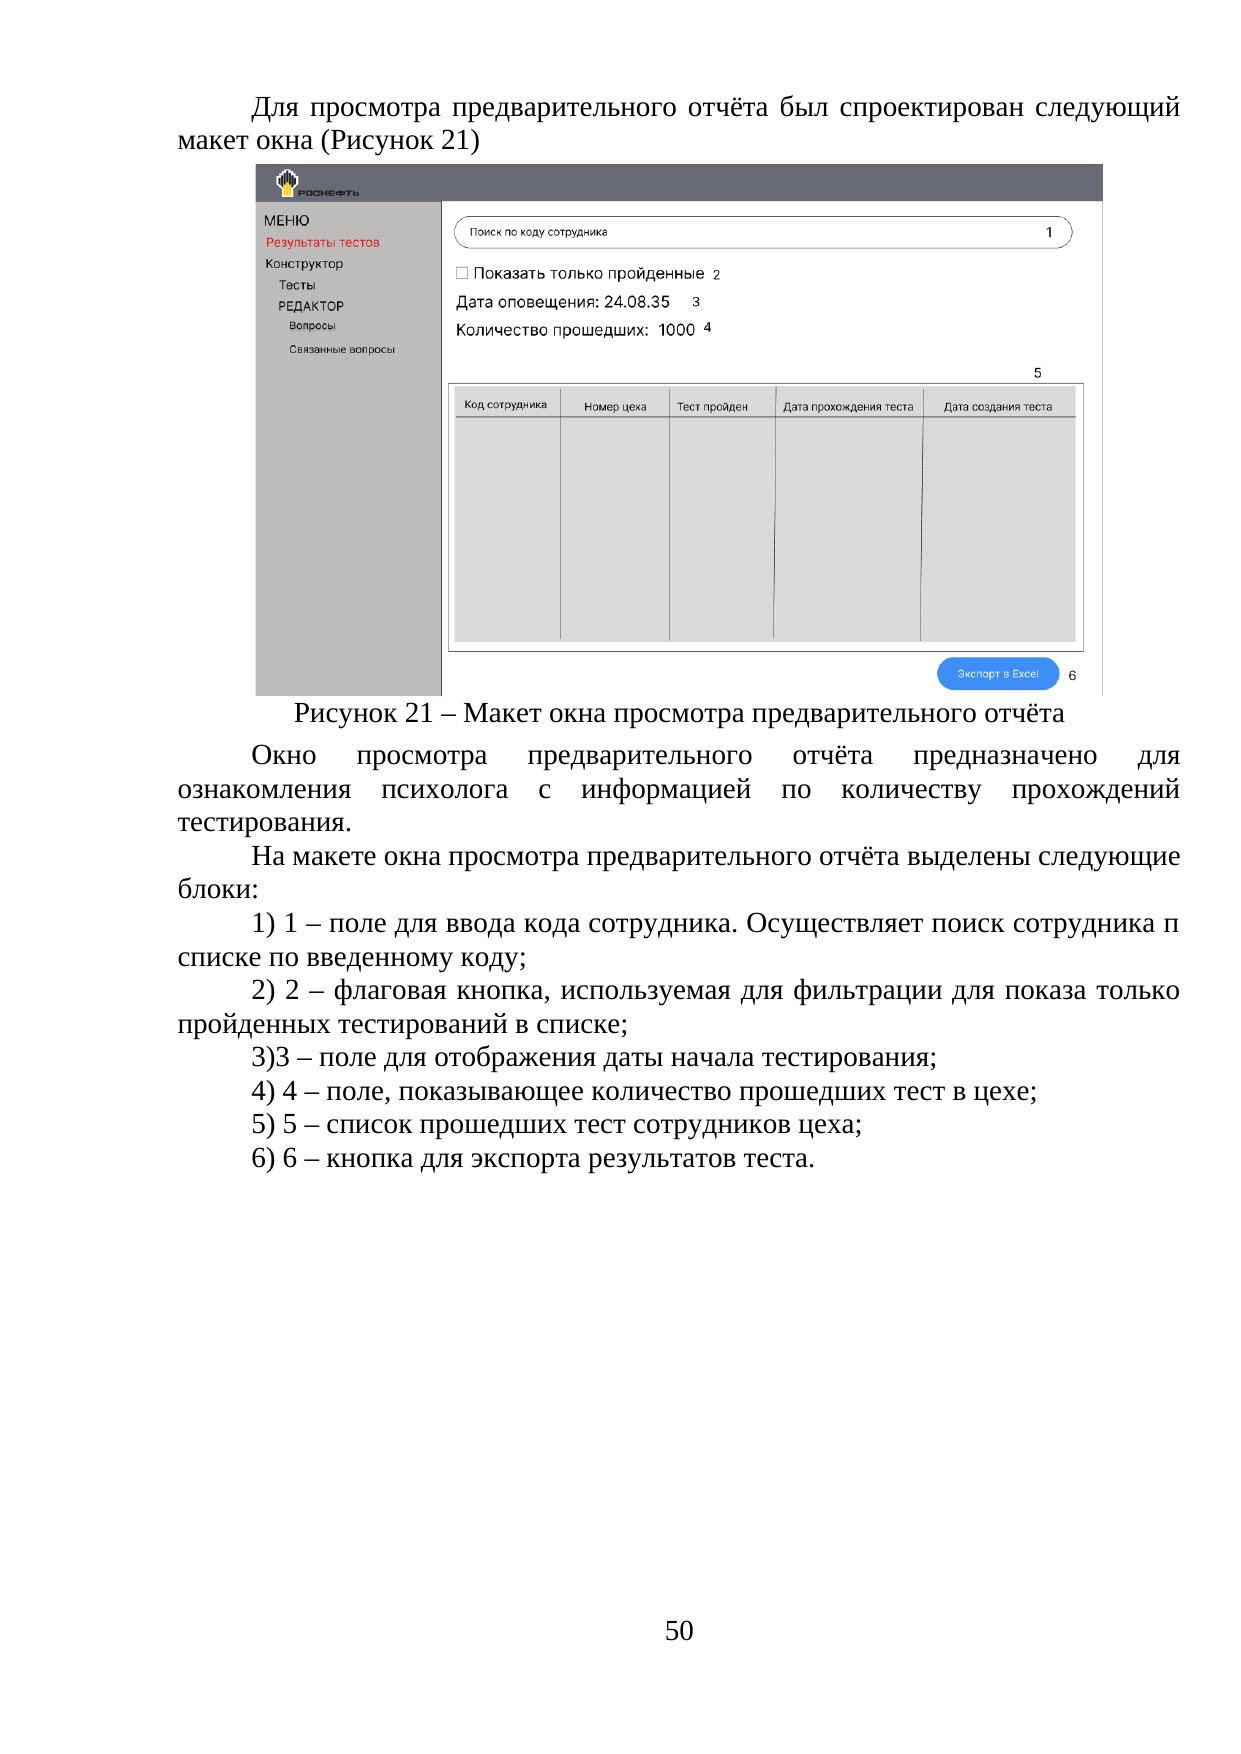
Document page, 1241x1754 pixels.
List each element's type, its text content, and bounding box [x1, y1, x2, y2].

text Рисунок – Макет окна просмотра предварительного отчёта [177, 696, 1181, 729]
text 2) 2 – флаговая кнопка, используемая для фильтрации для показа только пройденных тестирований в списке; [177, 972, 1181, 1039]
picture [255, 164, 1103, 696]
text Для просмотра предварительного отчёта был спроектирован следующий макет окна (Рисунок 21) [177, 89, 1181, 156]
text 4) 4 – поле, показывающее количество прошедших тест в цехе; [177, 1073, 1181, 1106]
text 6) 6 – кнопка для экспорта результатов теста. [177, 1140, 1181, 1173]
text 3)3 – поле для отображения даты начала тестирования; [177, 1039, 1181, 1073]
text 1) 1 – поле для ввода кода сотрудника. Осуществляет поиск сотрудника п списке по введенному коду; [177, 905, 1181, 972]
text На макете окна просмотра предварительного отчёта выделены следующие блоки: [177, 838, 1181, 905]
text Окно просмотра предварительного отчёта предназначено для ознакомления психолога с информацией по количеству прохождений тестирования. [177, 737, 1181, 838]
text 5) 5 – список прошедших тест сотрудников цеха; [177, 1106, 1181, 1140]
